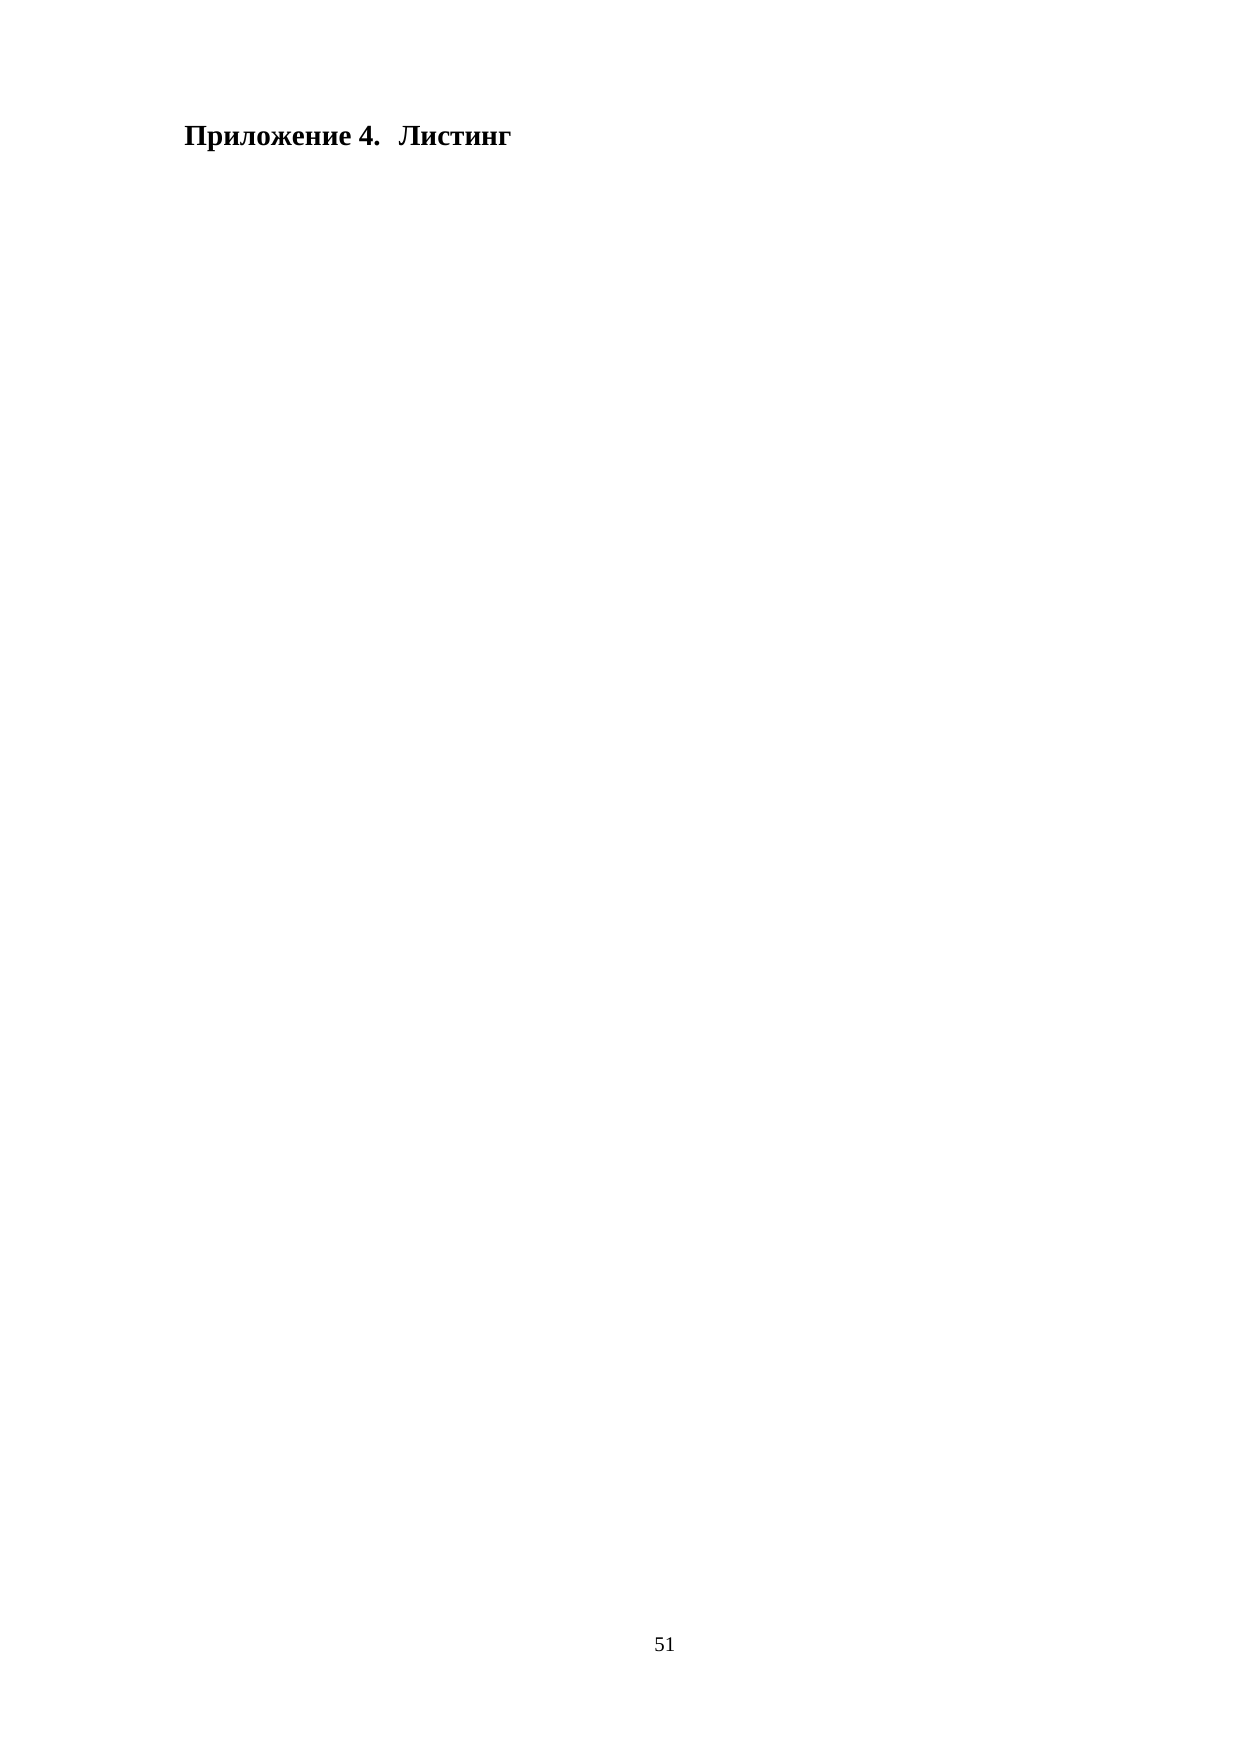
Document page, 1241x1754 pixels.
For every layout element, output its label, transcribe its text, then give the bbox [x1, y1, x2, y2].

subtitle Листинг [184, 118, 1152, 152]
